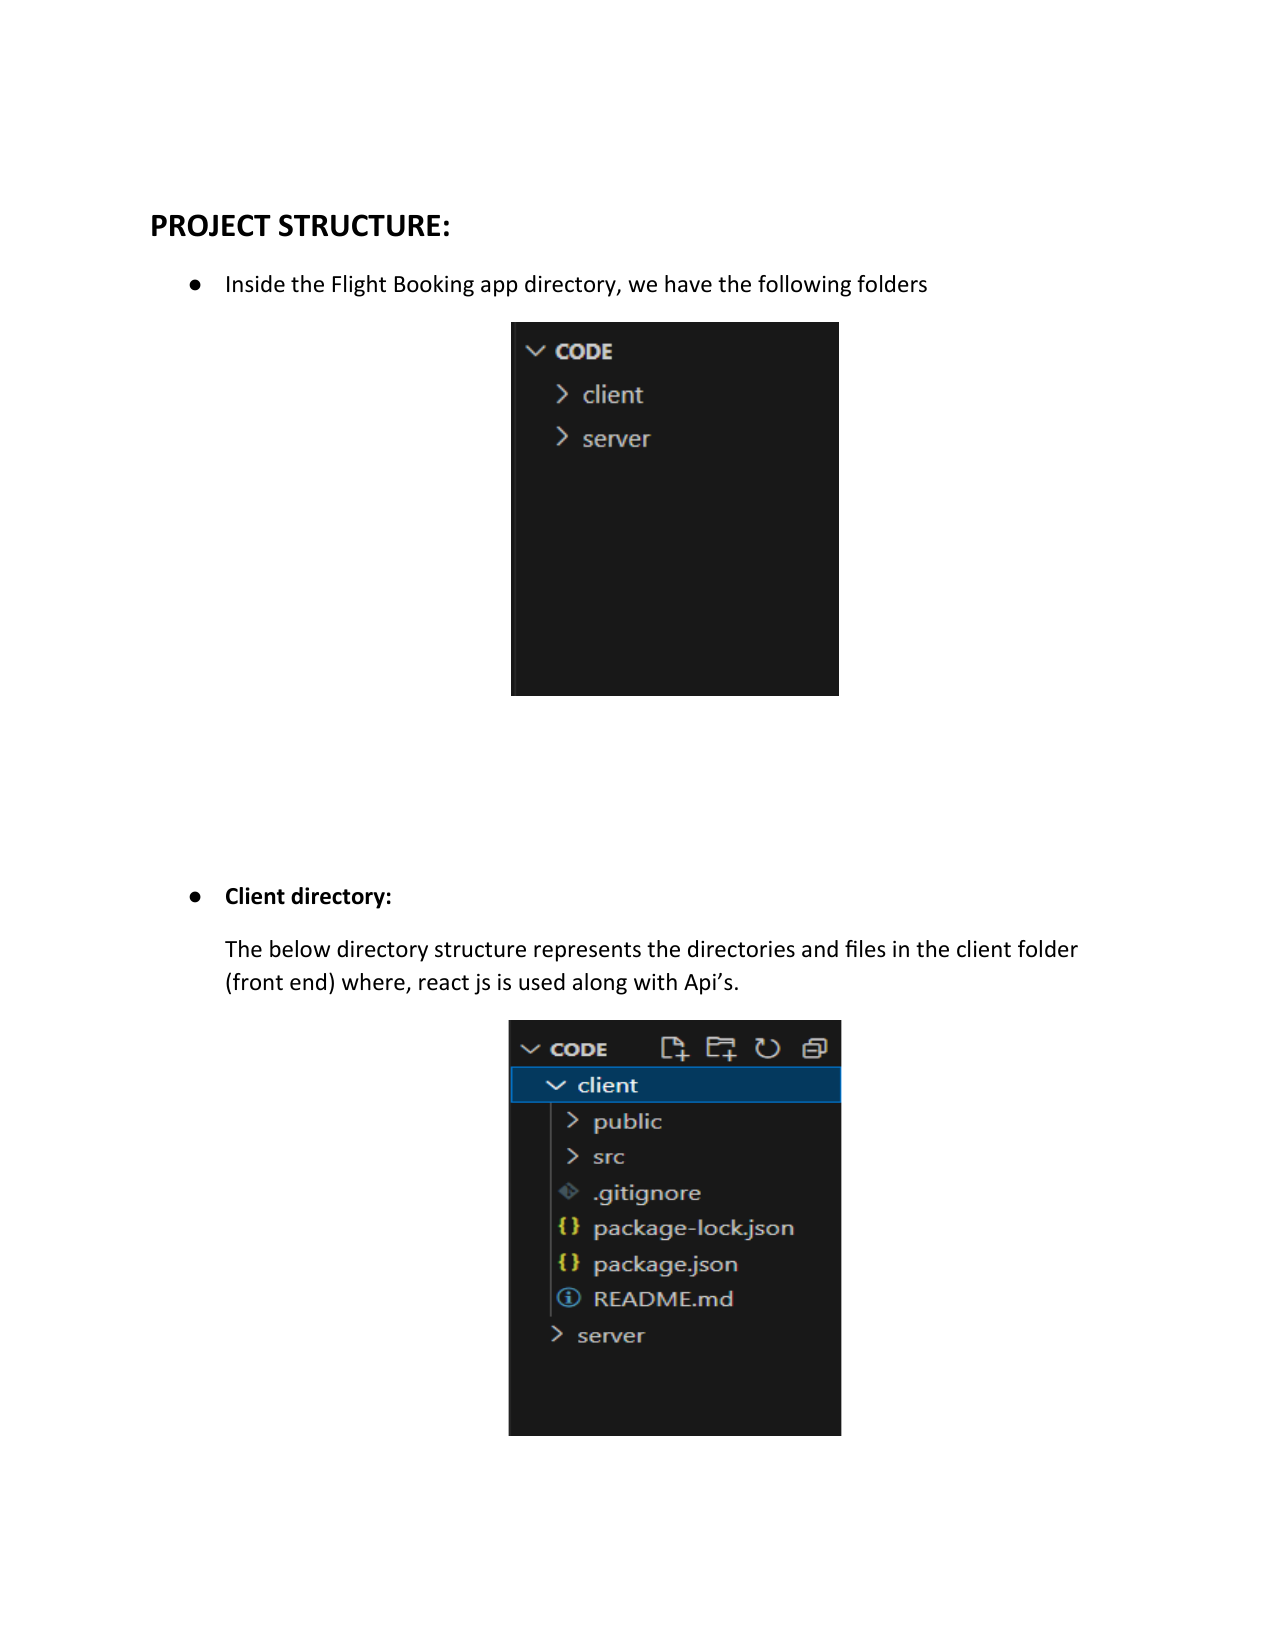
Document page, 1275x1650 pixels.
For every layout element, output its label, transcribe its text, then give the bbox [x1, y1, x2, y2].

text PROJECT STRUCTURE: [150, 204, 1125, 244]
picture [508, 1020, 842, 1436]
list Client directory: [187, 880, 1125, 910]
text The below directory structure represents the directories and files in the client folder (front end) where, react js is used along with Api’s. [225, 934, 1125, 997]
picture [511, 322, 839, 696]
list Inside the Flight Booking app directory, we have the following folders [187, 268, 1125, 299]
